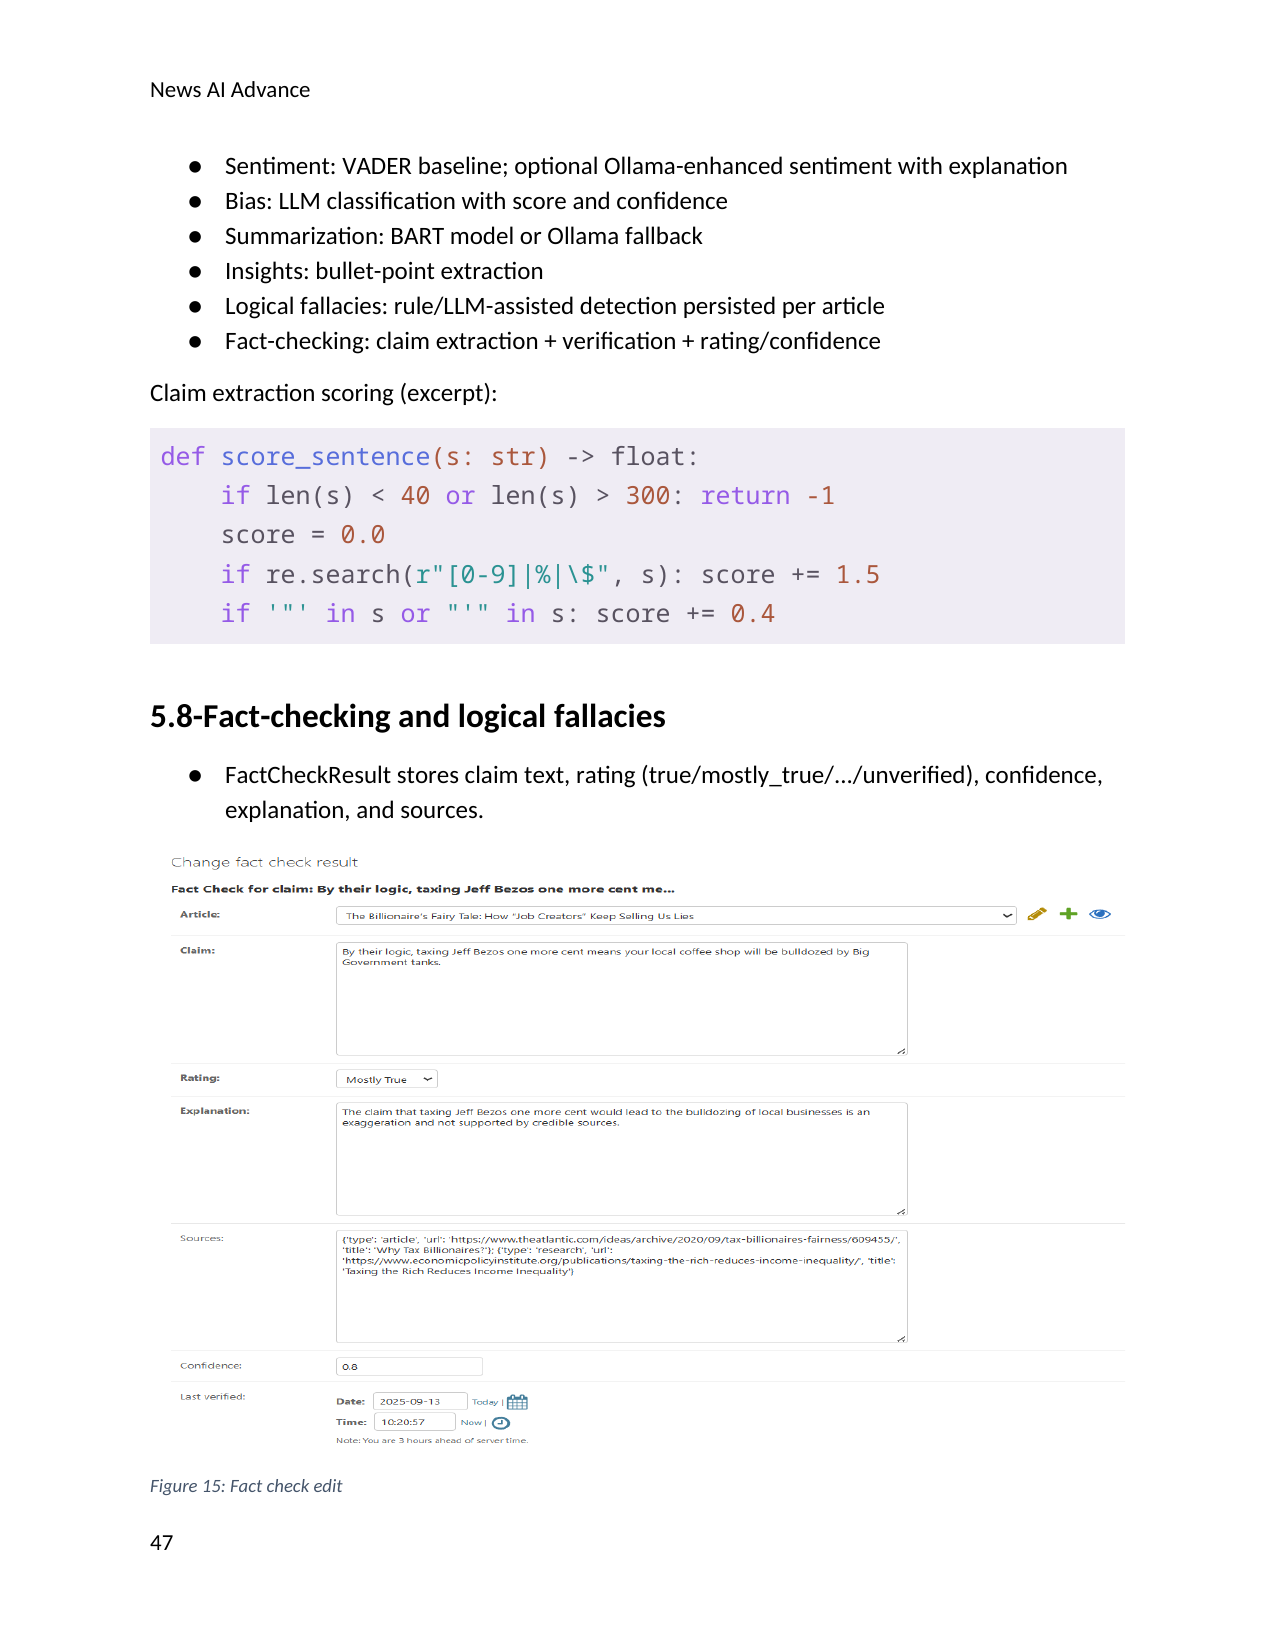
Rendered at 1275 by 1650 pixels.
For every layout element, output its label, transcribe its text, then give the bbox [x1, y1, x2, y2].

picture [150, 845, 1125, 1454]
text Claim extraction scoring (excerpt): [150, 377, 1125, 407]
list Summarization: BART model or Ollama fallback [187, 220, 1125, 251]
list Bias: LLM classification with score and confidence [187, 185, 1125, 216]
subtitle 5.8-Fact-checking and logical fallacies [150, 695, 1125, 736]
list Sentiment: VADER baseline; optional Ollama-enhanced sentiment with explanation [187, 150, 1125, 181]
table_header def score_sentence(s: str) -> float: if len(s) < 40 or len(s) > 300: return -1 score = 0.0 if re.search(r"[0-9]|%|\$", s): score += 1.5 if '"' in s or "'" in s: score += 0.4 [150, 428, 1125, 644]
list Insights: bullet-point extraction [187, 255, 1125, 286]
list Logical fallacies: rule/LLM-assisted detection persisted per article [187, 290, 1125, 321]
list FactCheckResult stores claim text, rating (true/mostly_true/.../unverified), confidence, explanation, and sources. [187, 759, 1125, 824]
list Fact-checking: claim extraction + verification + rating/confidence [187, 325, 1125, 356]
text Figure 15: Fact check edit [150, 1474, 1125, 1497]
